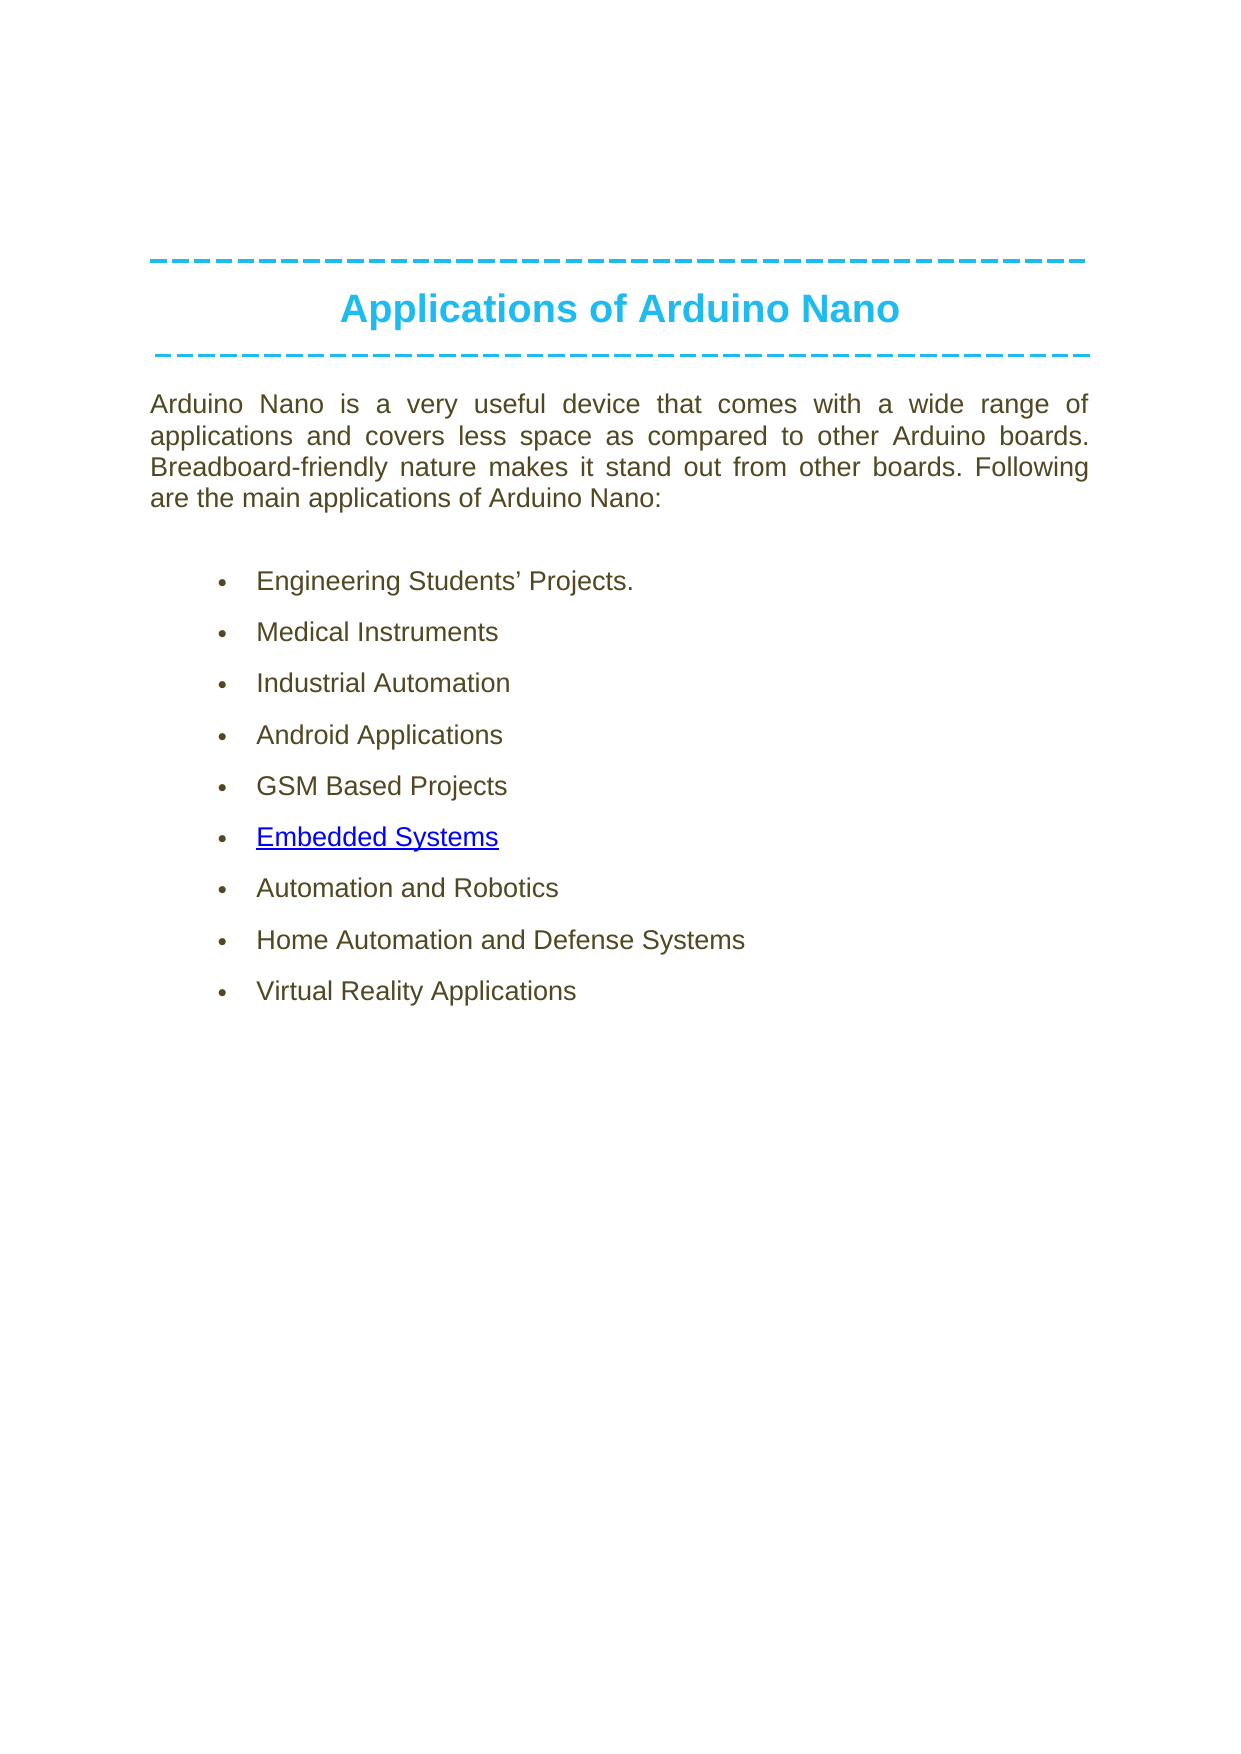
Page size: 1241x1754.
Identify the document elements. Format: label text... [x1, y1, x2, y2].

list Engineering Students’ Projects. [219, 552, 1090, 596]
list Automation and Robotics [219, 860, 1090, 904]
list Home Automation and Defense Systems [219, 911, 1090, 955]
list GSM Based Projects [219, 757, 1090, 801]
list Industrial Automation [219, 655, 1090, 699]
list Virtual Reality Applications [219, 962, 1090, 1006]
list Embedded Systems [219, 809, 1090, 852]
text Arduino Nano is a very useful device that comes with a wide range of applications and covers less space as compared to other Arduino boards. Breadboard-friendly nature makes it stand out from other boards. Following are the main applications of Arduino Nano: [150, 388, 1090, 513]
list Medical Instruments [219, 604, 1090, 647]
list Android Applications [219, 706, 1090, 750]
subtitle Applications of Arduino Nano [150, 259, 1090, 357]
